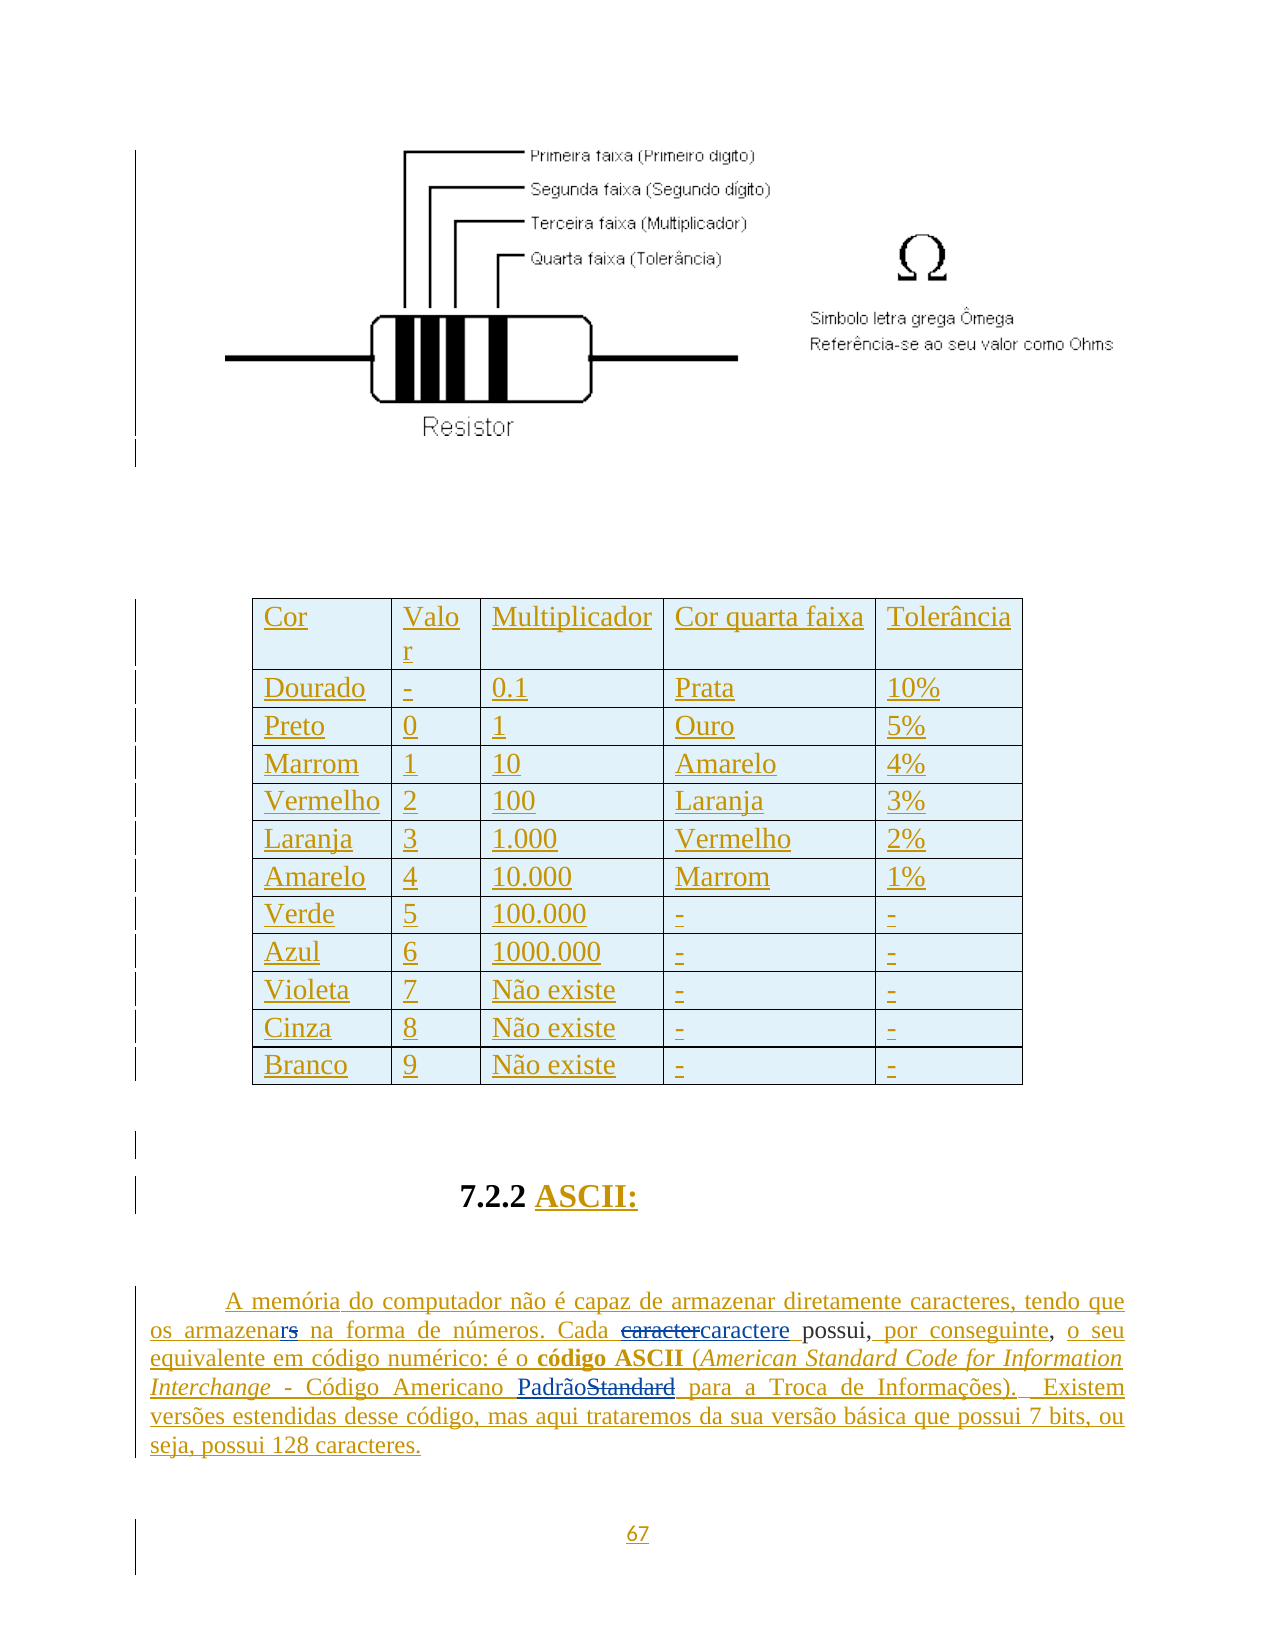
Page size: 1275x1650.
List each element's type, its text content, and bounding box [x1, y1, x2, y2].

text possui,, [150, 1286, 1125, 1397]
text possui,, [150, 1427, 1125, 1458]
picture [225, 150, 1113, 436]
text possui,, [150, 1398, 1125, 1426]
